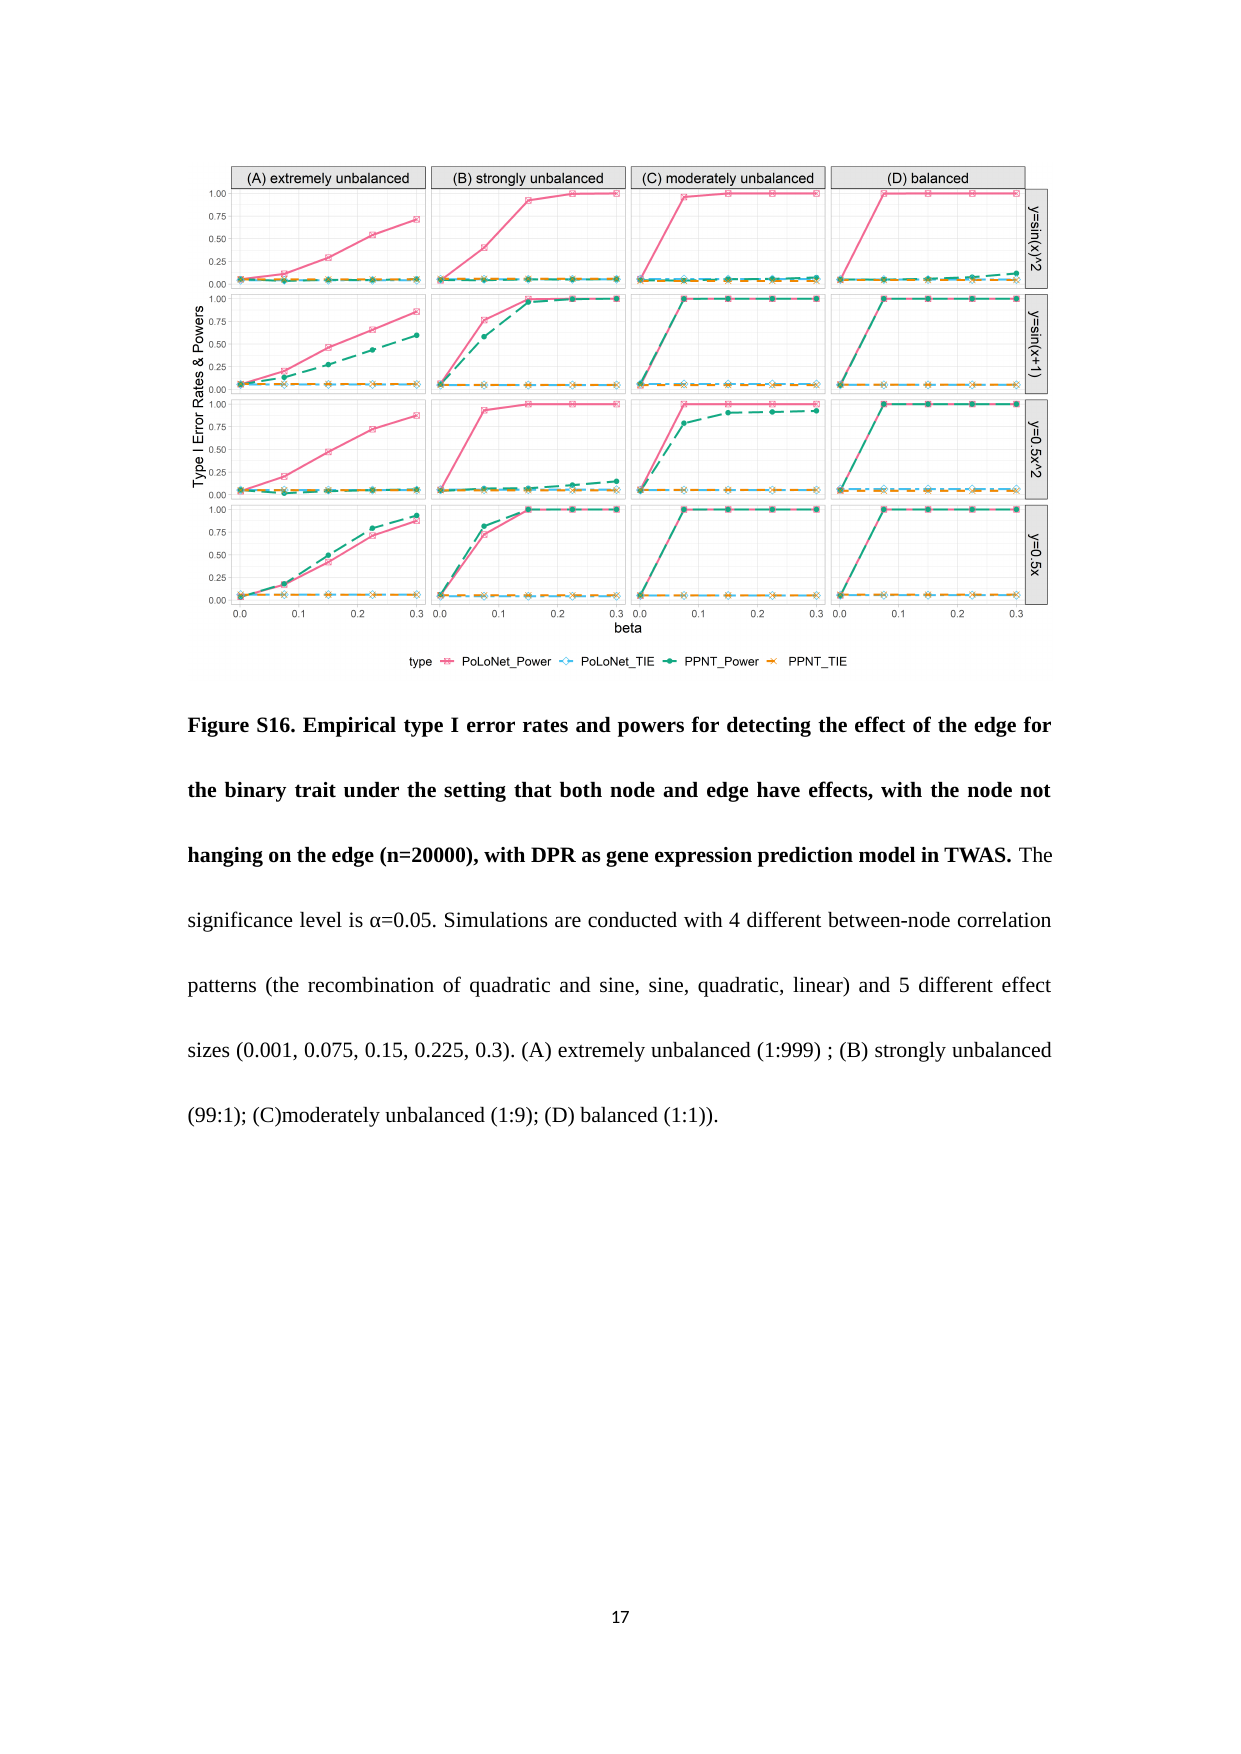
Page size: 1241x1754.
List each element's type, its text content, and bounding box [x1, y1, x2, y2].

text Figure S16. Empirical type I error rates and powers for detecting the effect of the edge for the binary trait under the setting that both node and edge have effects, with the node not hanging on the edge (n=20000), with DPR as gene expression prediction model in TWAS. The significance level is α=0.05. Simulations are conducted with 4 different between-node correlation patterns (the recombination of quadratic and sine, sine, quadratic, linear) and 5 different effect sizes (0.001, 0.075, 0.15, 0.225, 0.3). (A) extremely unbalanced (1:999) ; (B) strongly unbalanced (99:1); (C)moderately unbalanced (1:9); (D) balanced (1:1)). [187, 709, 1053, 1131]
picture [187, 162, 1053, 681]
